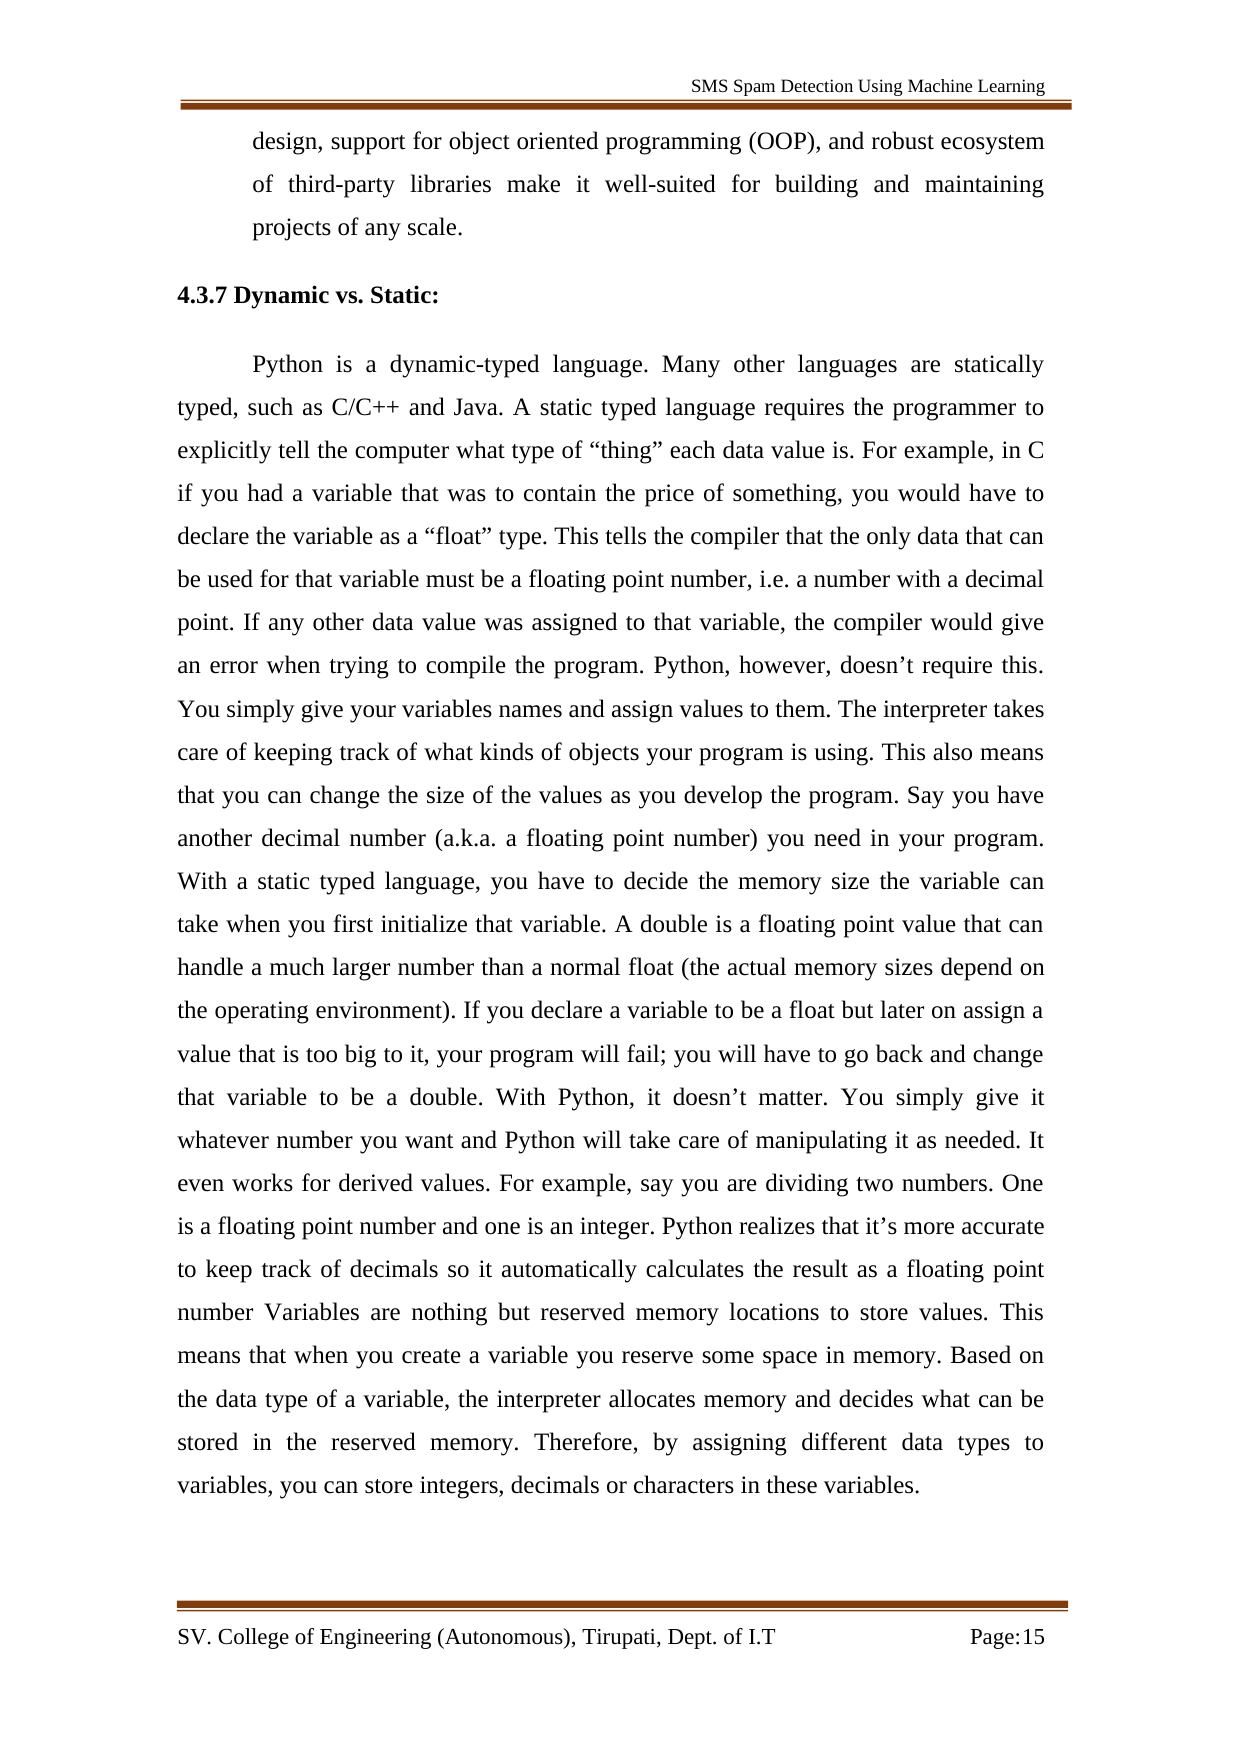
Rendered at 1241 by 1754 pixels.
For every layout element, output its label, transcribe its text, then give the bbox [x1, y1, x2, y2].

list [214, 126, 1045, 241]
text 4.3.7 Dynamic vs. Static: [177, 281, 1045, 309]
text Python is a dynamic-typed language. Many other languages are statically typed, such as C/C++ and Java. A static typed language requires the programmer to explicitly tell the computer what type of “thing” each data value is. For example, in C if you had a variable that was to contain the price of something, you would have to declare the variable as a “float” type. This tells the compiler that the only data that can be used for that variable must be a floating point number, i.e. a number with a decimal point. If any other data value was assigned to that variable, the compiler would give an error when trying to compile the program. Python, however, doesn’t require this. You simply give your variables names and assign values to them. The interpreter takes care of keeping track of what kinds of objects your program is using. This also means that you can change the size of the values as you develop the program. Say you have another decimal number (a.k.a. a floating point number) you need in your program. With a static typed language, you have to decide the memory size the variable can take when you first initialize that variable. A double is a floating point value that can handle a much larger number than a normal float (the actual memory sizes depend on the operating environment). If you declare a variable to be a float but later on assign a value that is too big to it, your program will fail; you will have to go back and change that variable to be a double. With Python, it doesn’t matter. You simply give it whatever number you want and Python will take care of manipulating it as needed. It even works for derived values. For example, say you are dividing two numbers. One is a floating point number and one is an integer. Python realizes that it’s more accurate to keep track of decimals so it automatically calculates the result as a floating point number Variables are nothing but reserved memory locations to store values. This means that when you create a variable you reserve some space in memory. Based on the data type of a variable, the interpreter allocates memory and decides what can be stored in the reserved memory. Therefore, by assigning different data types to variables, you can store integers, decimals or characters in these variables. [177, 349, 1045, 1499]
